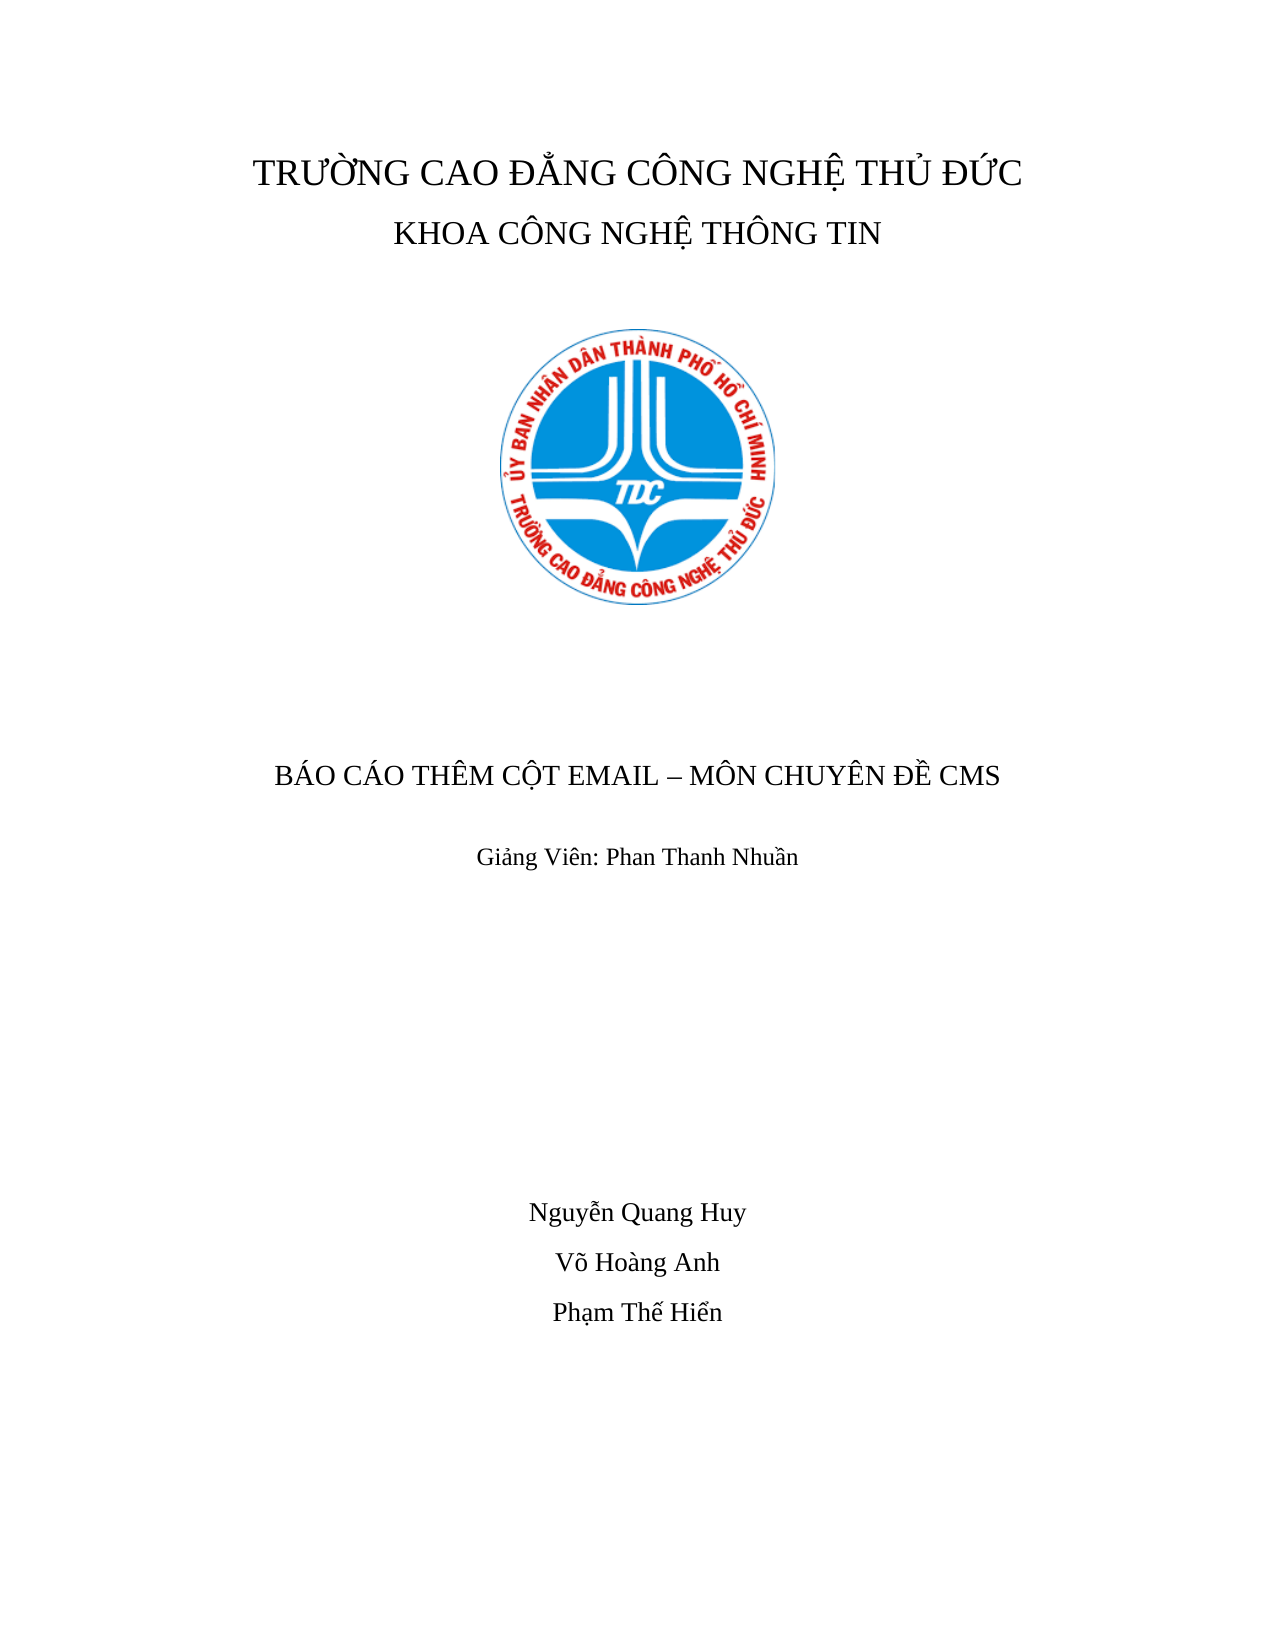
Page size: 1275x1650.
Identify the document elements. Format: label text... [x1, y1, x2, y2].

text KHOA CÔNG NGHỆ THÔNG TIN [150, 213, 1125, 252]
text BÁO CÁO THÊM CỘT EMAIL – MÔN CHUYÊN ĐỀ CMS [150, 758, 1125, 792]
text Nguyễn Quang Huy [150, 1196, 1125, 1227]
text Phạm Thế Hiển [150, 1296, 1125, 1328]
text Võ Hoàng Anh [150, 1246, 1125, 1277]
text TRƯỜNG CAO ĐẲNG CÔNG NGHỆ THỦ ĐỨC [150, 150, 1125, 193]
picture [500, 329, 775, 605]
text Giảng Viên: Phan Thanh Nhuần [150, 811, 1125, 901]
